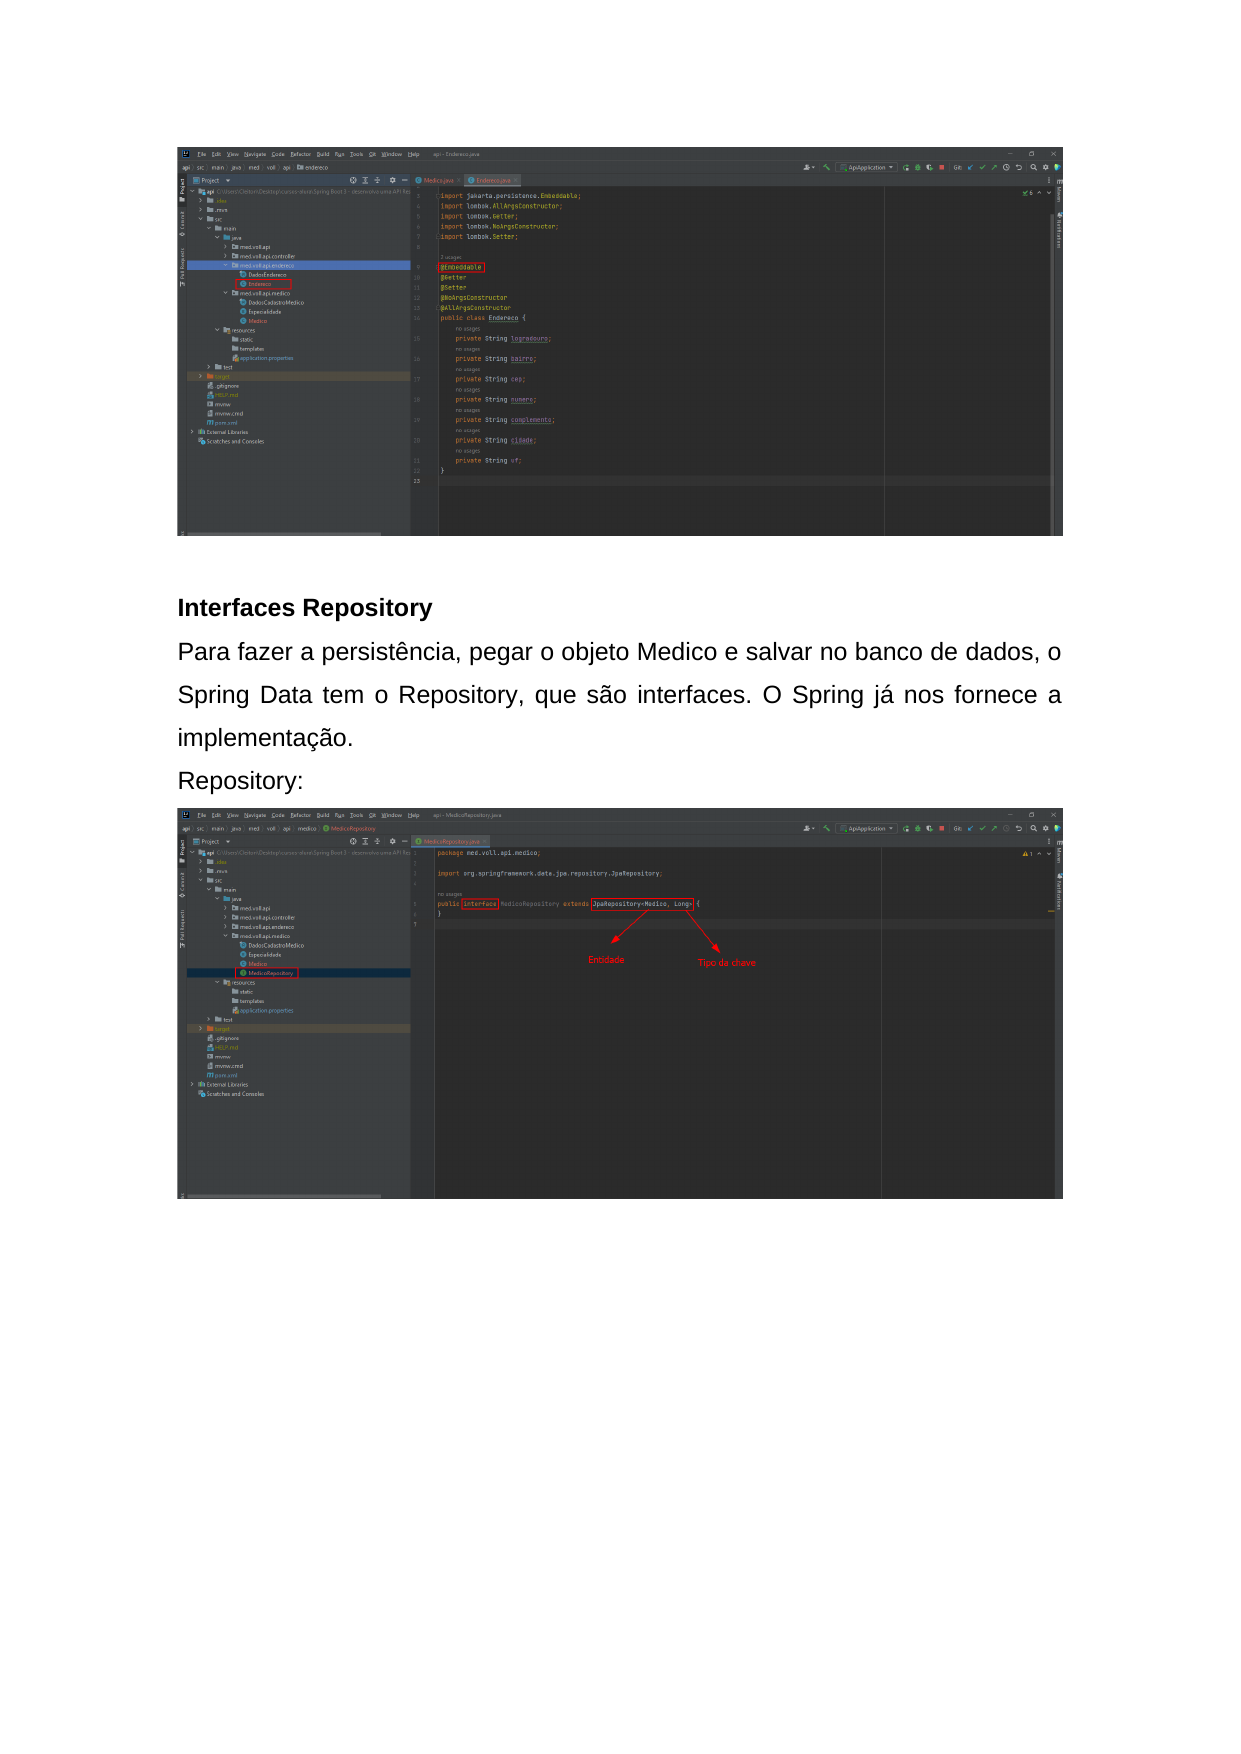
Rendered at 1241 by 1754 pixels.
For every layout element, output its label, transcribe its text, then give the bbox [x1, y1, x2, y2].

text Para fazer a persistência, pegar o objeto Medico e salvar no banco de dados, o Spring Data tem o Repository, que são interfaces. O Spring já nos fornece a implementação. [177, 636, 1063, 751]
picture [177, 808, 1063, 1199]
text Repository: [177, 766, 1063, 794]
subtitle Interfaces Repository [177, 593, 1063, 622]
picture [177, 147, 1063, 536]
